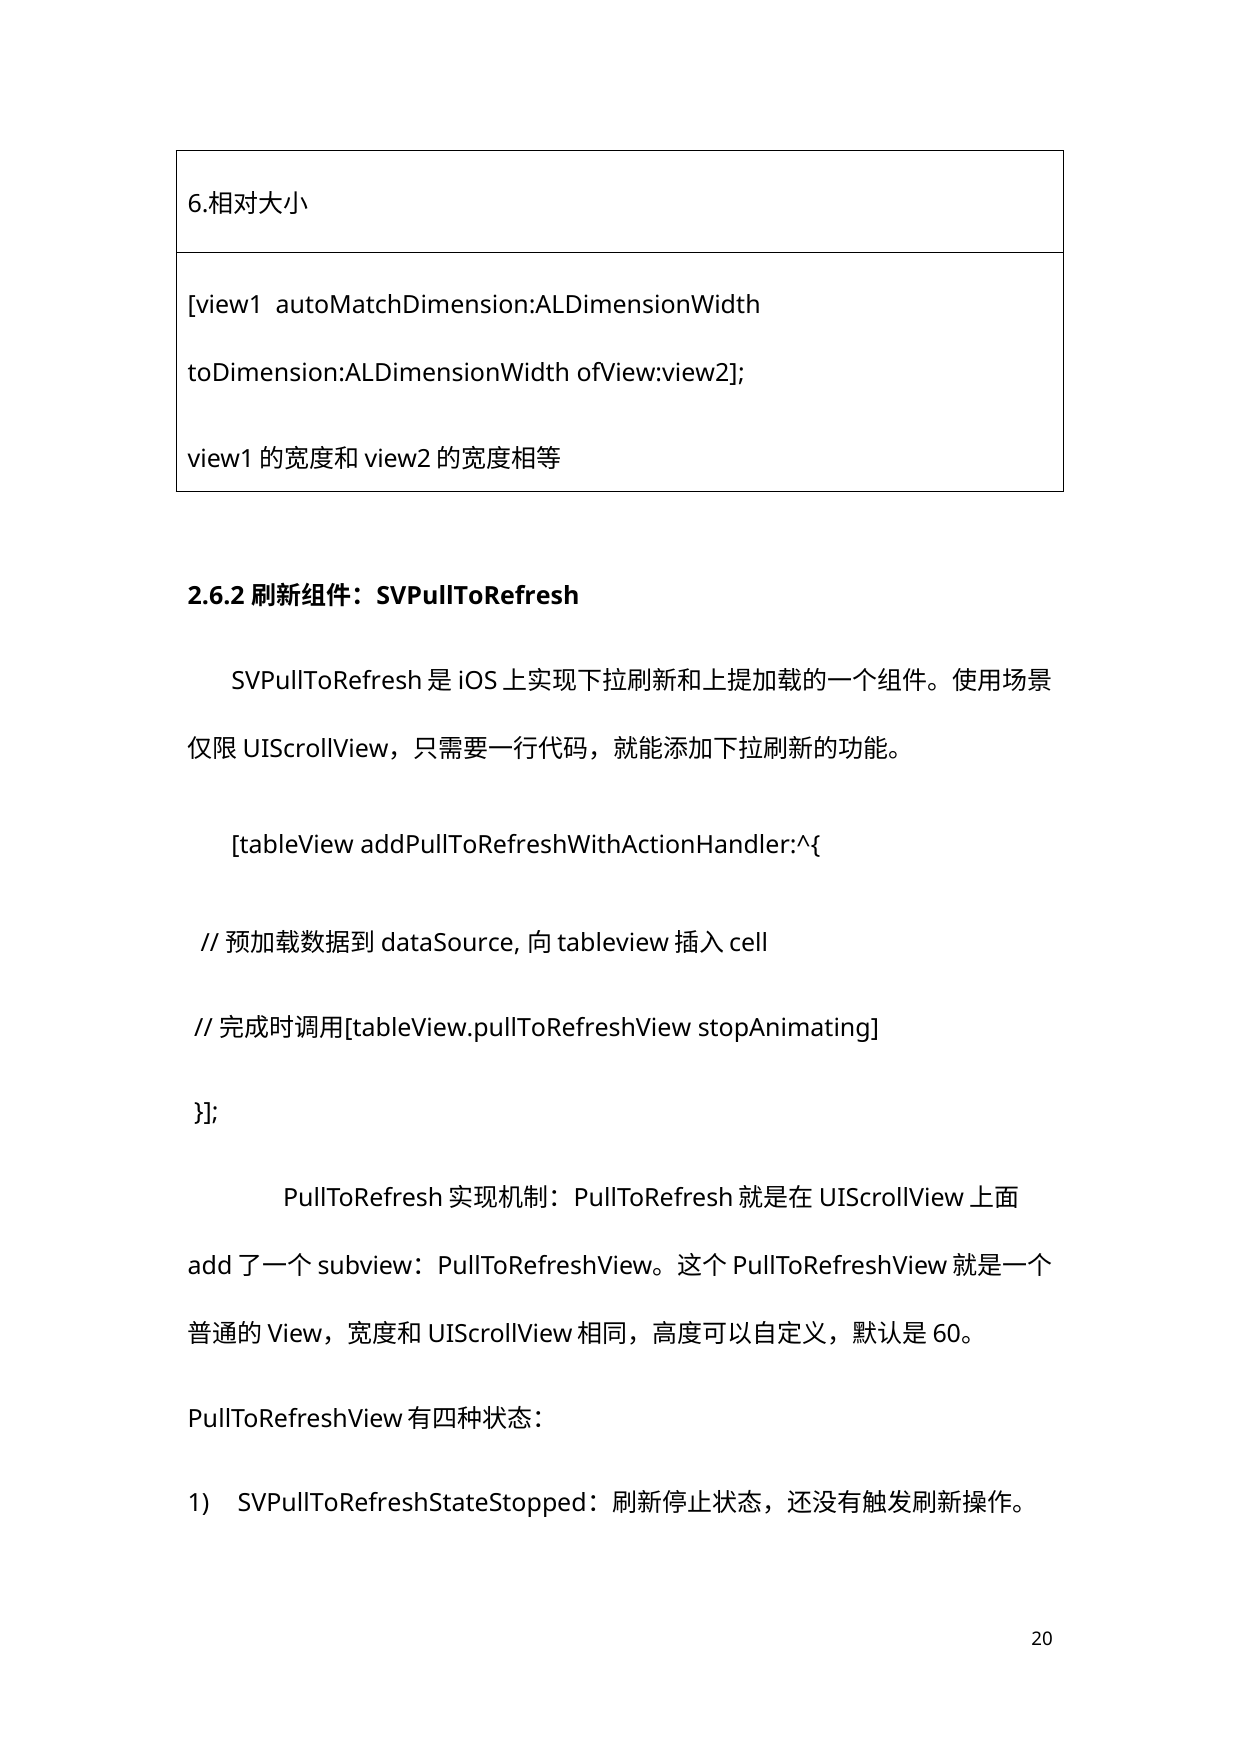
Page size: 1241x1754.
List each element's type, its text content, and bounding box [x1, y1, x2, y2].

text PullToRefresh实现机制：PullToRefresh就是在UIScrollView上面add了一个subview：PullToRefreshView。这个PullToRefreshView就是一个普通的View，宽度和UIScrollView相同，高度可以自定义，默认是60。 [187, 1161, 1053, 1365]
text // 预加载数据到dataSource, 向tableview插入cell [187, 907, 1053, 975]
table_header 6.相对大小 [177, 151, 1063, 252]
table_cell [view1 autoMatchDimension:ALDimensionWidth toDimension:ALDimensionWidth ofView:view2]; view1的宽度和view2的宽度相等 [177, 253, 1063, 491]
text // 完成时调用[tableView.pullToRefreshView stopAnimating] [187, 992, 1053, 1059]
text SVPullToRefresh是iOS上实现下拉刷新和上提加载的一个组件。使用场景仅限UIScrollView，只需要一行代码，就能添加下拉刷新的功能。 [187, 645, 1053, 781]
text PullToRefreshView有四种状态： [187, 1382, 1053, 1450]
text }]; [187, 1077, 1053, 1144]
list SVPullToRefreshStateStopped：刷新停止状态，还没有触发刷新操作。 [187, 1467, 1053, 1535]
text 2.6.2 刷新组件：SVPullToRefresh [187, 560, 1053, 628]
text [tableView addPullToRefreshWithActionHandler:^{ [187, 810, 1053, 878]
